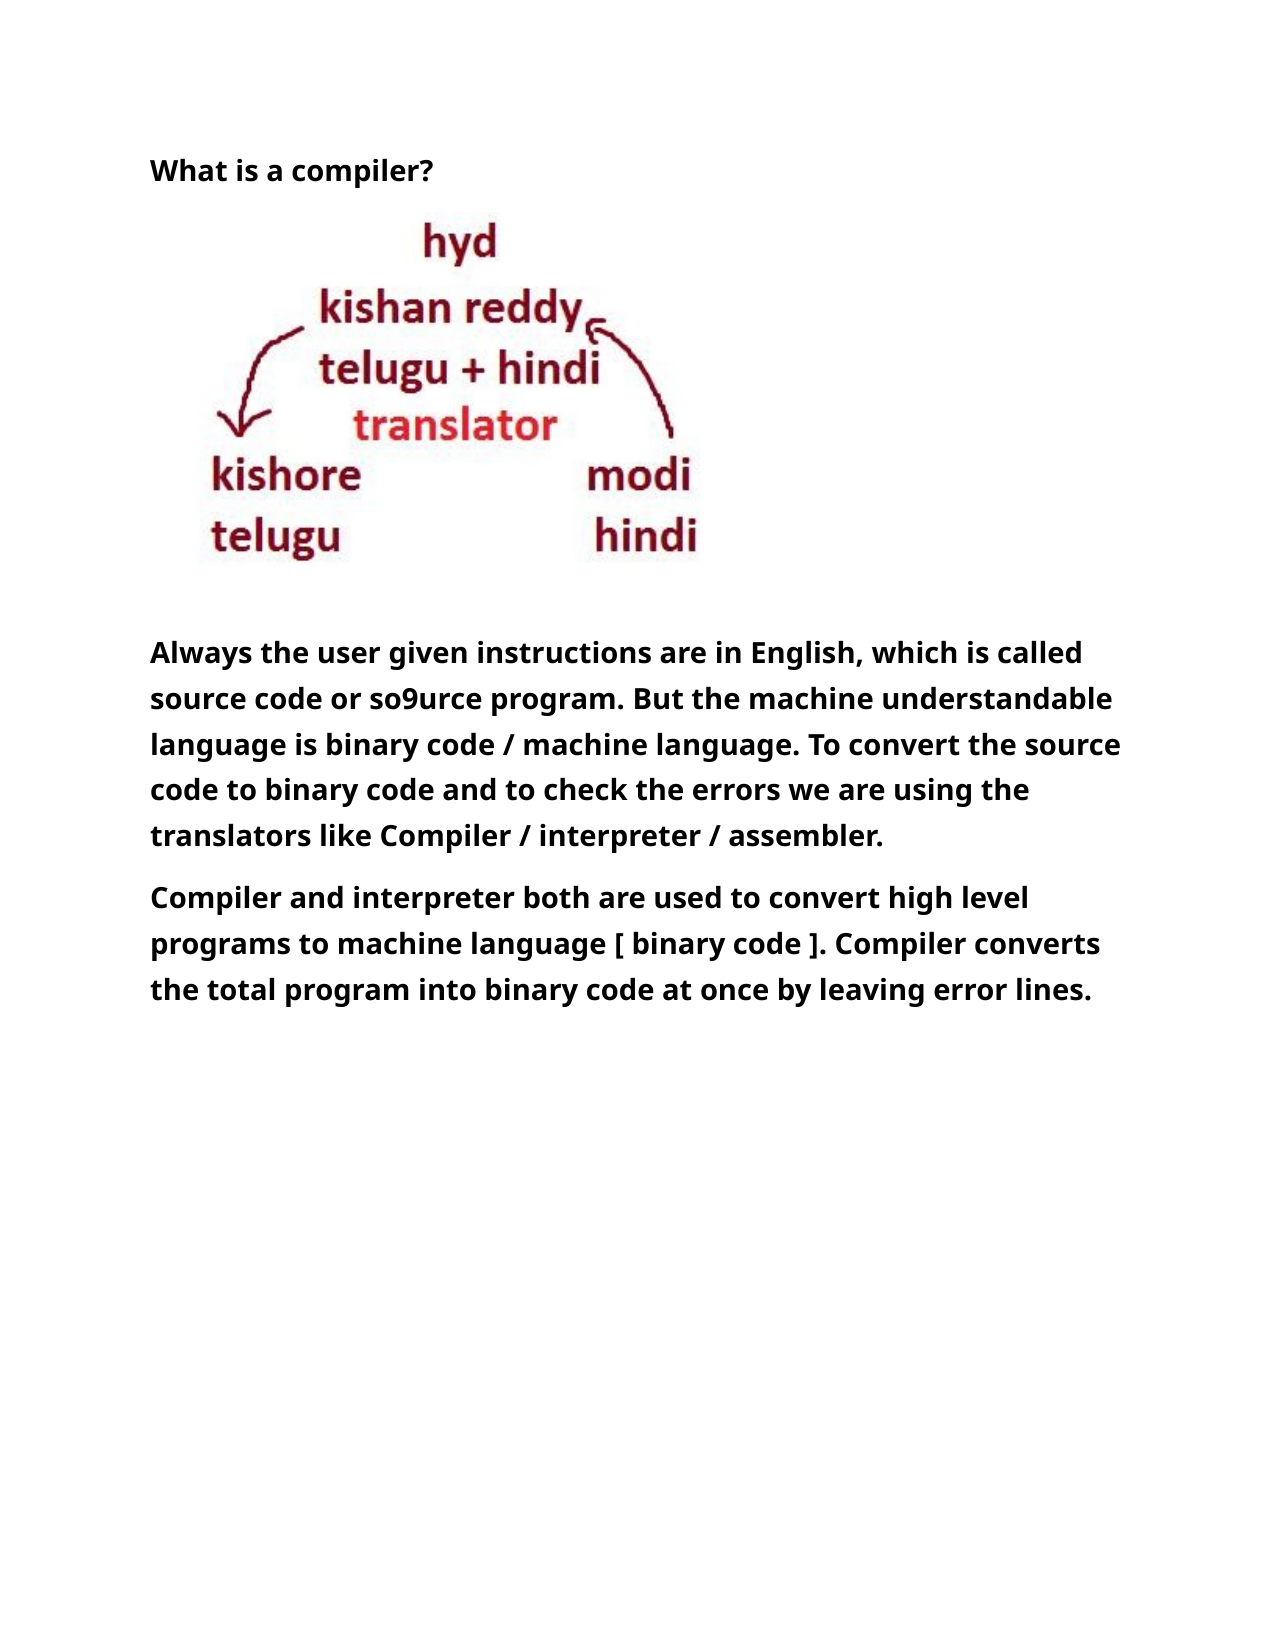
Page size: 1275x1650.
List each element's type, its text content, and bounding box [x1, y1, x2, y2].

text Always the user given instructions are in English, which is called source code or so9urce program. But the machine understandable language is binary code / machine language. To convert the source code to binary code and to check the errors we are using the translators like Compiler / interpreter / assembler. [150, 633, 1125, 855]
text Compiler and interpreter both are used to convert high level programs to machine language [ binary code ]. Compiler converts the total program into binary code at once by leaving error lines. [150, 878, 1125, 1008]
picture [150, 212, 883, 611]
text What is a compiler? [150, 150, 1125, 190]
